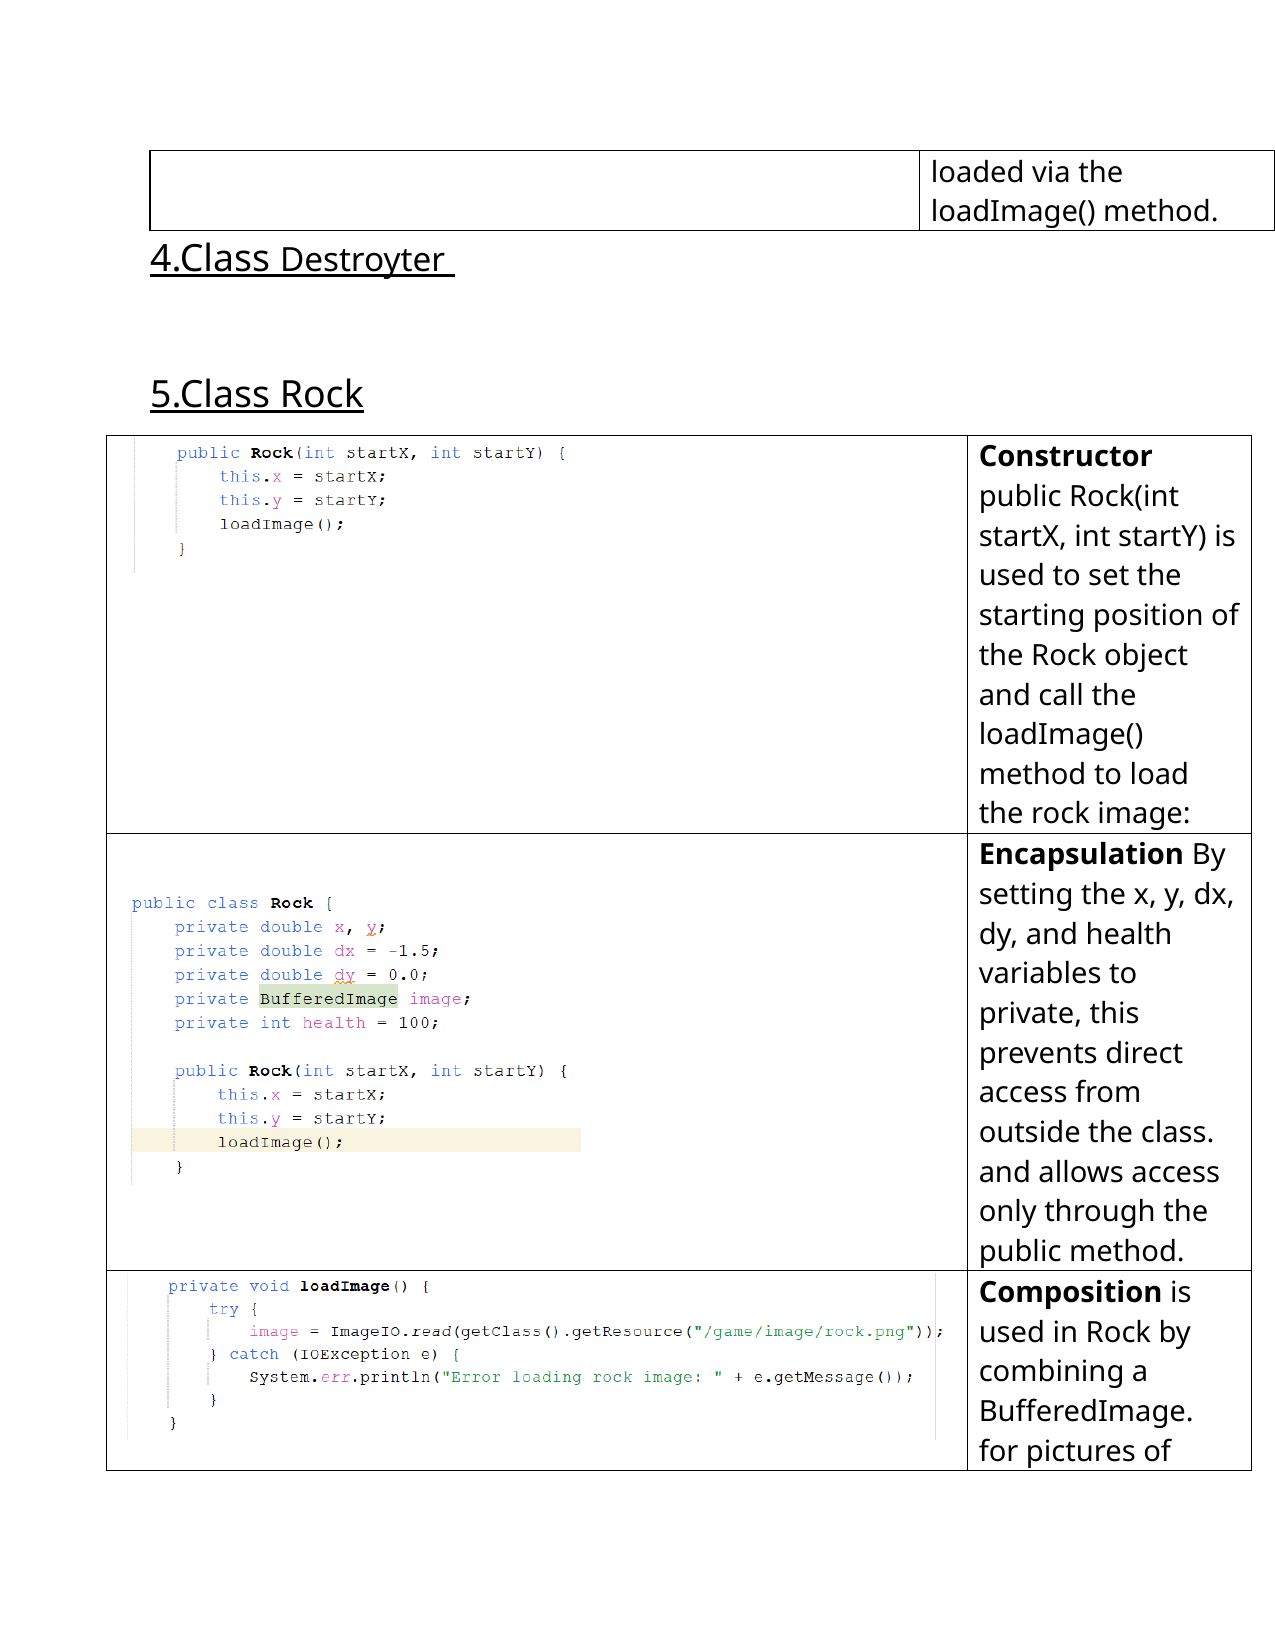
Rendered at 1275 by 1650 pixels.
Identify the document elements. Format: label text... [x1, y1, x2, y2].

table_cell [968, 1271, 1251, 1469]
picture [117, 1271, 957, 1441]
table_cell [920, 151, 1274, 230]
picture [117, 435, 591, 575]
table_cell Encapsulation By setting the x, y, dx, dy, and health variables to private, this prevents direct access from outside the class. and allows access only through the public method. [968, 834, 1251, 1270]
text 5.Class Rock [150, 367, 1125, 418]
table_header [107, 436, 967, 832]
table_cell [151, 151, 919, 230]
text 4.Class Destroyter [150, 231, 1125, 282]
picture [117, 873, 582, 1186]
table_cell [107, 834, 967, 1270]
table_header Constructor public Rock(int startX, int startY) is used to set the starting position of the Rock object and call the loadImage() method to load the rock image: [968, 436, 1251, 832]
table_cell [107, 1271, 967, 1469]
